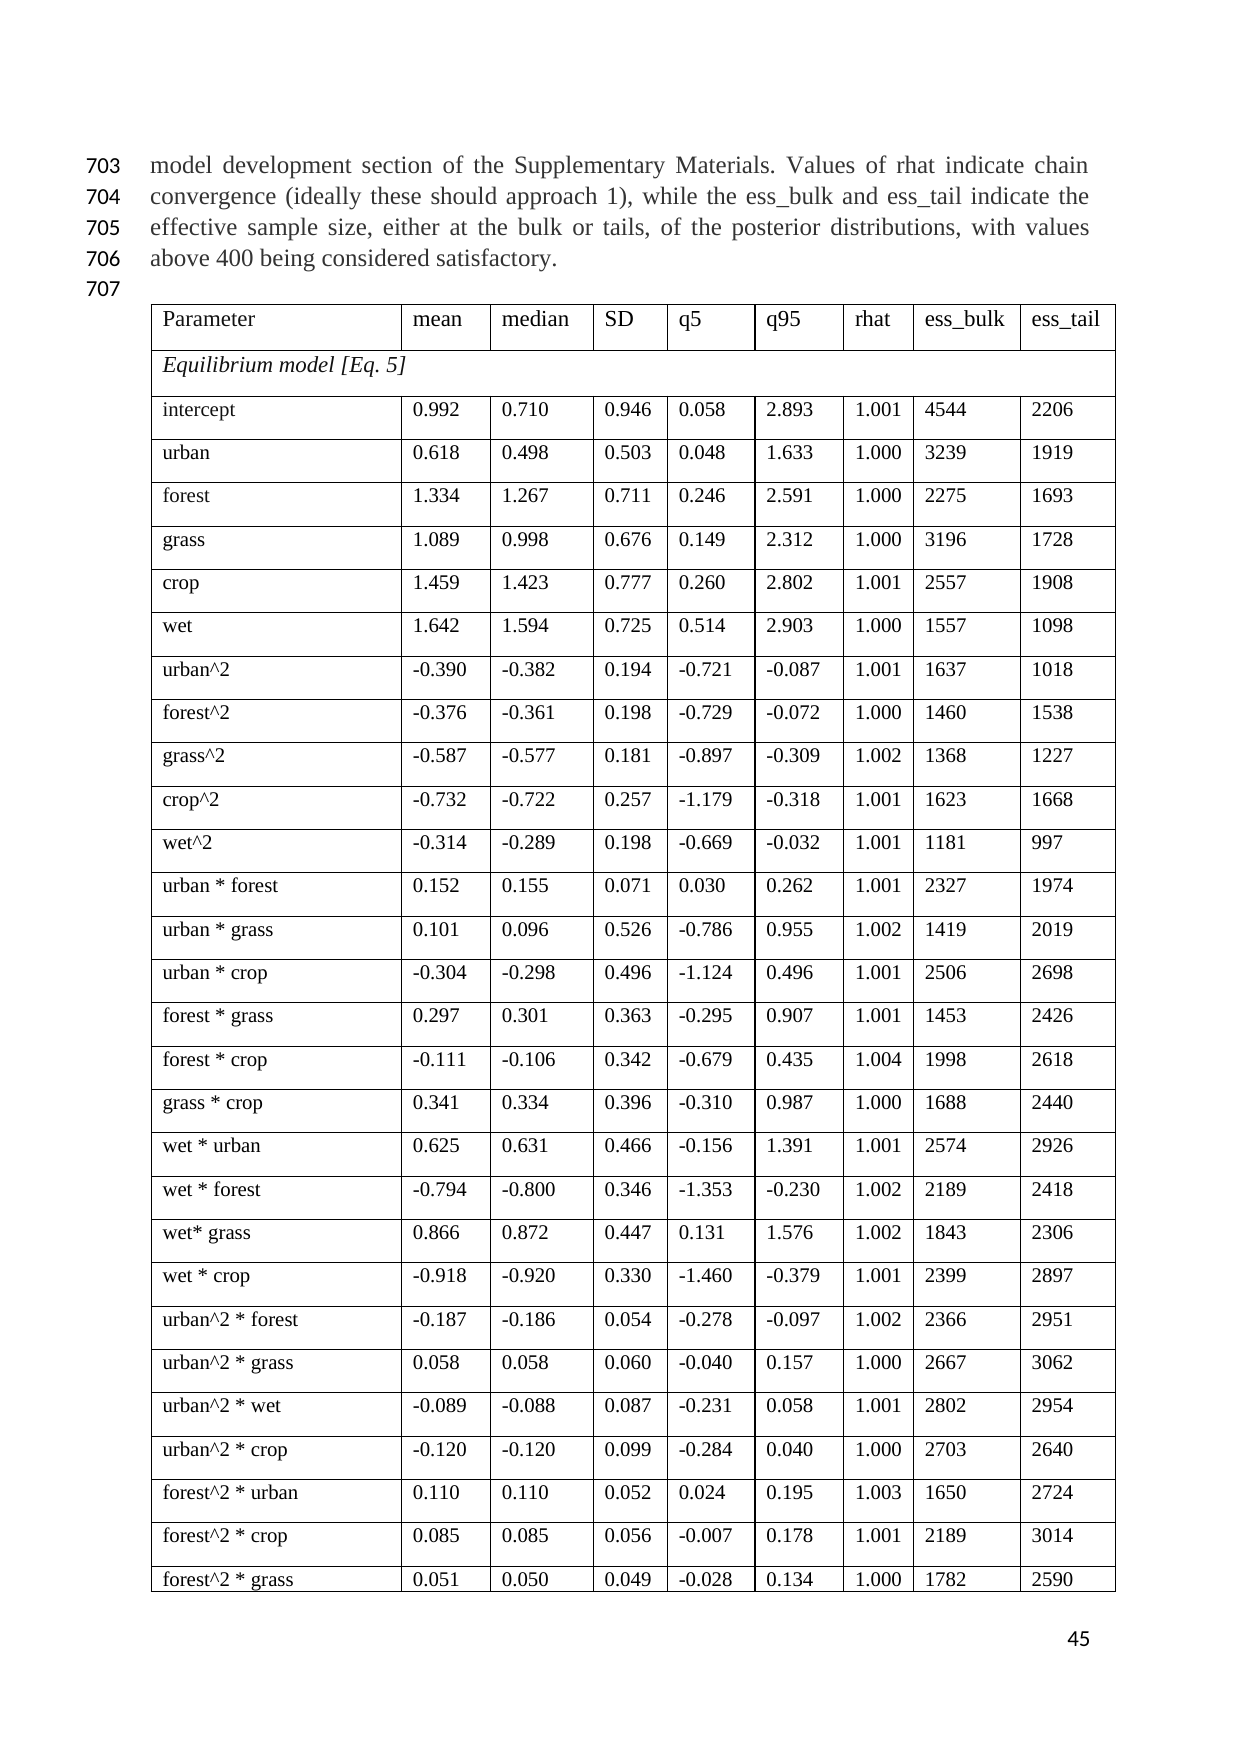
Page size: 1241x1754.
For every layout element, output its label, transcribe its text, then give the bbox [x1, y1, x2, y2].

table_cell 0.110 [402, 1480, 490, 1522]
table_cell 0.058 [491, 1350, 593, 1392]
table_header rhat [844, 305, 913, 350]
table_cell 2618 [1021, 1047, 1115, 1089]
table_cell 1782 [914, 1567, 1020, 1591]
table_cell 0.618 [402, 440, 490, 482]
table_cell 0.987 [756, 1090, 843, 1132]
table_cell 2802 [914, 1393, 1020, 1436]
table_cell wet * urban [152, 1133, 401, 1176]
table_cell wet * crop [152, 1263, 401, 1306]
table_cell 0.872 [491, 1220, 593, 1262]
table_cell -1.124 [668, 960, 754, 1002]
table_cell 1.000 [844, 440, 913, 482]
table_cell 1.002 [844, 743, 913, 786]
table_cell -0.729 [668, 700, 754, 742]
table_cell 0.030 [668, 873, 754, 916]
table_cell 1557 [914, 613, 1020, 656]
table_cell -0.186 [491, 1307, 593, 1349]
table_cell 0.058 [756, 1393, 843, 1436]
table_cell 1.334 [402, 483, 490, 526]
table_header ess_tail [1021, 305, 1115, 350]
table_cell 1.000 [844, 700, 913, 742]
table_cell 0.955 [756, 917, 843, 959]
table_cell 2440 [1021, 1090, 1115, 1132]
table_cell -0.007 [668, 1523, 754, 1566]
table_cell 2.802 [756, 570, 843, 612]
table_cell 0.048 [668, 440, 754, 482]
table_cell 1227 [1021, 743, 1115, 786]
table_header q5 [668, 305, 754, 350]
table_cell -0.087 [756, 657, 843, 699]
table_cell 0.711 [594, 483, 667, 526]
table_cell urban^2 * crop [152, 1437, 401, 1479]
table_cell wet [152, 613, 401, 656]
table_cell 2640 [1021, 1437, 1115, 1479]
table_cell 3196 [914, 527, 1020, 569]
table_cell 1.000 [844, 1350, 913, 1392]
table_cell 2.312 [756, 527, 843, 569]
table_header ess_bulk [914, 305, 1020, 350]
table_cell 1018 [1021, 657, 1115, 699]
table_cell -1.460 [668, 1263, 754, 1306]
table_cell 1181 [914, 830, 1020, 872]
table_cell 2574 [914, 1133, 1020, 1176]
table_cell 0.134 [756, 1567, 843, 1591]
table_cell 0.710 [491, 397, 593, 439]
table_cell 1.642 [402, 613, 490, 656]
table_cell 2327 [914, 873, 1020, 916]
table_cell 0.447 [594, 1220, 667, 1262]
table_header Parameter [152, 305, 401, 350]
table_cell 0.435 [756, 1047, 843, 1089]
table_cell 2189 [914, 1177, 1020, 1219]
table_cell -0.314 [402, 830, 490, 872]
table_cell 2954 [1021, 1393, 1115, 1436]
table_cell 0.496 [756, 960, 843, 1002]
table_cell 0.198 [594, 700, 667, 742]
table_cell 3062 [1021, 1350, 1115, 1392]
table_cell 2019 [1021, 917, 1115, 959]
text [150, 150, 1090, 272]
table_cell 1.001 [844, 1263, 913, 1306]
table_cell urban * grass [152, 917, 401, 959]
table_cell 1460 [914, 700, 1020, 742]
table_cell 0.257 [594, 787, 667, 829]
table_cell 3014 [1021, 1523, 1115, 1566]
table_cell 2724 [1021, 1480, 1115, 1522]
table_cell 0.334 [491, 1090, 593, 1132]
table_cell 1.002 [844, 1220, 913, 1262]
table_cell 2206 [1021, 397, 1115, 439]
table_cell -0.361 [491, 700, 593, 742]
table_cell 0.777 [594, 570, 667, 612]
table_cell 2926 [1021, 1133, 1115, 1176]
table_cell crop^2 [152, 787, 401, 829]
table_cell -0.382 [491, 657, 593, 699]
table_cell 0.631 [491, 1133, 593, 1176]
table_cell 4544 [914, 397, 1020, 439]
table_cell 1.001 [844, 830, 913, 872]
table_cell -0.669 [668, 830, 754, 872]
table_cell -0.278 [668, 1307, 754, 1349]
table_cell 3239 [914, 440, 1020, 482]
table_cell 0.301 [491, 1003, 593, 1046]
table_cell -0.379 [756, 1263, 843, 1306]
table_cell 0.085 [402, 1523, 490, 1566]
table_cell 0.514 [668, 613, 754, 656]
table_cell -0.800 [491, 1177, 593, 1219]
table_cell 1.000 [844, 613, 913, 656]
table_cell grass * crop [152, 1090, 401, 1132]
table_cell 0.040 [756, 1437, 843, 1479]
table_cell 0.866 [402, 1220, 490, 1262]
table_cell 2.591 [756, 483, 843, 526]
table_cell 2.893 [756, 397, 843, 439]
table_cell 0.181 [594, 743, 667, 786]
table_cell -0.318 [756, 787, 843, 829]
table_cell -0.106 [491, 1047, 593, 1089]
table_cell 0.155 [491, 873, 593, 916]
table_cell 2366 [914, 1307, 1020, 1349]
table_cell 1.000 [844, 483, 913, 526]
table_cell 0.341 [402, 1090, 490, 1132]
table_cell 0.194 [594, 657, 667, 699]
table_cell 1.001 [844, 1133, 913, 1176]
table_cell 2189 [914, 1523, 1020, 1566]
table_cell 0.049 [594, 1567, 667, 1591]
table_cell -0.072 [756, 700, 843, 742]
table_cell 1.001 [844, 570, 913, 612]
table_cell 0.297 [402, 1003, 490, 1046]
table_cell 1843 [914, 1220, 1020, 1262]
table_cell 0.998 [491, 527, 593, 569]
table_cell 0.625 [402, 1133, 490, 1176]
table_cell -0.918 [402, 1263, 490, 1306]
table_cell -0.732 [402, 787, 490, 829]
table_cell 2506 [914, 960, 1020, 1002]
table_cell urban [152, 440, 401, 482]
table_cell 1.267 [491, 483, 593, 526]
table_cell 1.594 [491, 613, 593, 656]
table_cell 2306 [1021, 1220, 1115, 1262]
table_cell 0.051 [402, 1567, 490, 1591]
table_cell -0.187 [402, 1307, 490, 1349]
table_cell crop [152, 570, 401, 612]
table_cell 1.001 [844, 1003, 913, 1046]
table_cell forest [152, 483, 401, 526]
table_cell -0.230 [756, 1177, 843, 1219]
table_cell 1098 [1021, 613, 1115, 656]
table_cell 0.058 [402, 1350, 490, 1392]
table_cell 0.101 [402, 917, 490, 959]
table_cell 1728 [1021, 527, 1115, 569]
table_cell 0.262 [756, 873, 843, 916]
table_cell 0.060 [594, 1350, 667, 1392]
table_cell urban * crop [152, 960, 401, 1002]
table_cell 1453 [914, 1003, 1020, 1046]
table_cell -0.786 [668, 917, 754, 959]
table_cell 2418 [1021, 1177, 1115, 1219]
table_cell 0.246 [668, 483, 754, 526]
table_cell 997 [1021, 830, 1115, 872]
table_header mean [402, 305, 490, 350]
table_cell 0.152 [402, 873, 490, 916]
table_cell -0.040 [668, 1350, 754, 1392]
table_cell 2590 [1021, 1567, 1115, 1591]
table_cell 0.195 [756, 1480, 843, 1522]
table_cell -0.897 [668, 743, 754, 786]
table_cell 1998 [914, 1047, 1020, 1089]
table_cell urban^2 [152, 657, 401, 699]
table_cell 2667 [914, 1350, 1020, 1392]
table_cell 0.260 [668, 570, 754, 612]
table_cell 2557 [914, 570, 1020, 612]
table_cell -0.289 [491, 830, 593, 872]
table_cell 1.000 [844, 1090, 913, 1132]
table_cell -0.721 [668, 657, 754, 699]
table_cell 2426 [1021, 1003, 1115, 1046]
table_cell 0.946 [594, 397, 667, 439]
table_cell 0.178 [756, 1523, 843, 1566]
table_cell 2698 [1021, 960, 1115, 1002]
table_cell 1688 [914, 1090, 1020, 1132]
table_cell -0.284 [668, 1437, 754, 1479]
table_cell 0.198 [594, 830, 667, 872]
table_cell forest^2 * grass [152, 1567, 401, 1591]
table_cell 0.071 [594, 873, 667, 916]
table_cell 0.056 [594, 1523, 667, 1566]
table_cell 2.903 [756, 613, 843, 656]
table_cell 0.725 [594, 613, 667, 656]
table_cell -0.120 [491, 1437, 593, 1479]
table_cell 0.363 [594, 1003, 667, 1046]
table_cell -0.794 [402, 1177, 490, 1219]
table_cell intercept [152, 397, 401, 439]
table_cell -1.179 [668, 787, 754, 829]
table_cell 1.001 [844, 960, 913, 1002]
table_cell 0.096 [491, 917, 593, 959]
table_cell 1693 [1021, 483, 1115, 526]
table_cell 0.466 [594, 1133, 667, 1176]
table_cell 1668 [1021, 787, 1115, 829]
table_cell -0.376 [402, 700, 490, 742]
table_cell 0.342 [594, 1047, 667, 1089]
table_cell 0.058 [668, 397, 754, 439]
table_cell urban * forest [152, 873, 401, 916]
table_header q95 [756, 305, 843, 350]
table_cell 1974 [1021, 873, 1115, 916]
table_cell -0.309 [756, 743, 843, 786]
table_cell -0.390 [402, 657, 490, 699]
table_cell 0.110 [491, 1480, 593, 1522]
table_cell 0.052 [594, 1480, 667, 1522]
table_cell 1368 [914, 743, 1020, 786]
table_cell 0.087 [594, 1393, 667, 1436]
table_cell 1.002 [844, 1177, 913, 1219]
table_cell grass^2 [152, 743, 401, 786]
table_cell -0.577 [491, 743, 593, 786]
table_cell 0.346 [594, 1177, 667, 1219]
table_cell 0.526 [594, 917, 667, 959]
table_cell -0.722 [491, 787, 593, 829]
table_cell forest^2 [152, 700, 401, 742]
table_cell 0.992 [402, 397, 490, 439]
table_cell -0.032 [756, 830, 843, 872]
table_cell -1.353 [668, 1177, 754, 1219]
table_cell 0.498 [491, 440, 593, 482]
table_cell -0.231 [668, 1393, 754, 1436]
table_cell 1.000 [844, 1567, 913, 1591]
table_header median [491, 305, 593, 350]
table_cell -0.088 [491, 1393, 593, 1436]
table_cell 0.099 [594, 1437, 667, 1479]
table_cell 2897 [1021, 1263, 1115, 1306]
table_cell 0.157 [756, 1350, 843, 1392]
table_cell 1419 [914, 917, 1020, 959]
table_cell urban^2 * wet [152, 1393, 401, 1436]
table_cell forest * crop [152, 1047, 401, 1089]
table_cell 2275 [914, 483, 1020, 526]
table_cell 1.459 [402, 570, 490, 612]
table_cell -0.298 [491, 960, 593, 1002]
table_cell 1.001 [844, 787, 913, 829]
table_cell 1.391 [756, 1133, 843, 1176]
table_cell grass [152, 527, 401, 569]
table_cell 0.149 [668, 527, 754, 569]
table_cell 1.002 [844, 917, 913, 959]
table_cell 1637 [914, 657, 1020, 699]
table_cell Equilibrium model [Eq. 5] [152, 351, 1115, 396]
table_cell -0.089 [402, 1393, 490, 1436]
table_cell 2399 [914, 1263, 1020, 1306]
table_cell 1.000 [844, 527, 913, 569]
table_cell 1.423 [491, 570, 593, 612]
table_cell 1.001 [844, 1523, 913, 1566]
table_cell forest * grass [152, 1003, 401, 1046]
table_cell -0.295 [668, 1003, 754, 1046]
table_cell -0.120 [402, 1437, 490, 1479]
table_cell -0.587 [402, 743, 490, 786]
table_cell 0.907 [756, 1003, 843, 1046]
table_cell wet* grass [152, 1220, 401, 1262]
table_cell 1.001 [844, 657, 913, 699]
table_cell 1.000 [844, 1437, 913, 1479]
table_cell 0.054 [594, 1307, 667, 1349]
table_cell -0.304 [402, 960, 490, 1002]
table_cell 1.001 [844, 397, 913, 439]
table_cell wet^2 [152, 830, 401, 872]
table_header SD [594, 305, 667, 350]
table_cell 2951 [1021, 1307, 1115, 1349]
table_cell urban^2 * forest [152, 1307, 401, 1349]
table_cell 0.050 [491, 1567, 593, 1591]
table_cell 1.001 [844, 1393, 913, 1436]
table_cell 1.003 [844, 1480, 913, 1522]
table_cell wet * forest [152, 1177, 401, 1219]
table_cell urban^2 * grass [152, 1350, 401, 1392]
table_cell -0.679 [668, 1047, 754, 1089]
table_cell 1.633 [756, 440, 843, 482]
table_cell 0.496 [594, 960, 667, 1002]
table_cell 1623 [914, 787, 1020, 829]
table_cell 2703 [914, 1437, 1020, 1479]
table_cell 0.085 [491, 1523, 593, 1566]
table_cell 0.330 [594, 1263, 667, 1306]
table_cell -0.111 [402, 1047, 490, 1089]
table_cell 0.503 [594, 440, 667, 482]
table_cell -0.920 [491, 1263, 593, 1306]
table_cell forest^2 * crop [152, 1523, 401, 1566]
table_cell 0.131 [668, 1220, 754, 1262]
table_cell 1650 [914, 1480, 1020, 1522]
table_cell 1908 [1021, 570, 1115, 612]
table_cell -0.310 [668, 1090, 754, 1132]
table_cell 1.089 [402, 527, 490, 569]
table_cell 1.001 [844, 873, 913, 916]
table_cell 1538 [1021, 700, 1115, 742]
table_cell 0.396 [594, 1090, 667, 1132]
table_cell 1.004 [844, 1047, 913, 1089]
table_cell 1919 [1021, 440, 1115, 482]
table_cell forest^2 * urban [152, 1480, 401, 1522]
table_cell -0.097 [756, 1307, 843, 1349]
table_cell 1.576 [756, 1220, 843, 1262]
table_cell 0.676 [594, 527, 667, 569]
table_cell -0.028 [668, 1567, 754, 1591]
table_cell 0.024 [668, 1480, 754, 1522]
table_cell -0.156 [668, 1133, 754, 1176]
table_cell 1.002 [844, 1307, 913, 1349]
